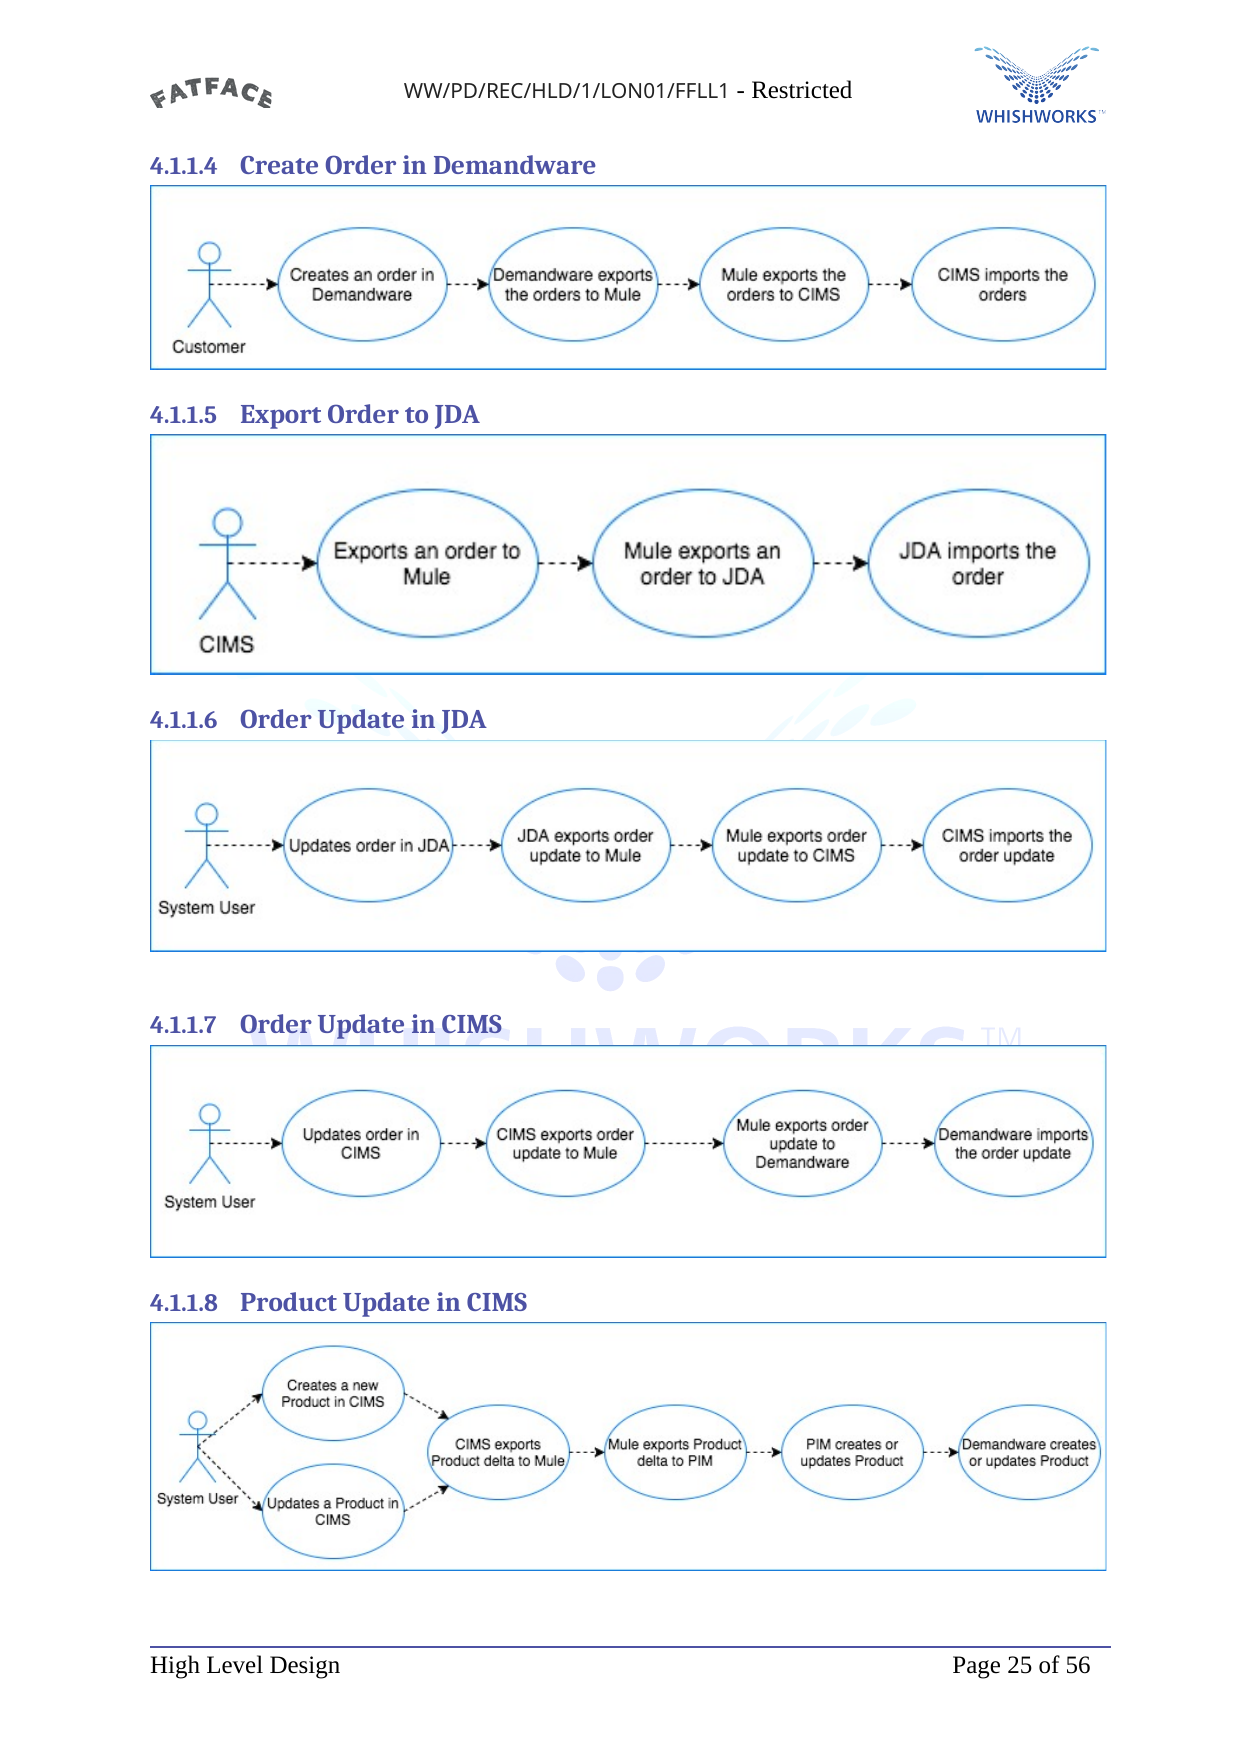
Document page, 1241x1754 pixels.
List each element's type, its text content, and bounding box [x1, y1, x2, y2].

picture [974, 46, 1106, 123]
subtitle Order Update in CIMS [150, 1009, 1106, 1041]
picture [150, 77, 272, 108]
subtitle Product Update in CIMS [150, 1287, 1106, 1318]
picture [150, 185, 1107, 370]
picture [150, 1322, 1107, 1571]
subtitle Export Order to JDA [150, 399, 1106, 430]
subtitle Order Update in JDA [150, 704, 1106, 735]
picture [150, 434, 1107, 675]
picture [150, 1045, 1107, 1258]
picture [150, 740, 1107, 952]
subtitle Create Order in Demandware [150, 150, 1106, 181]
